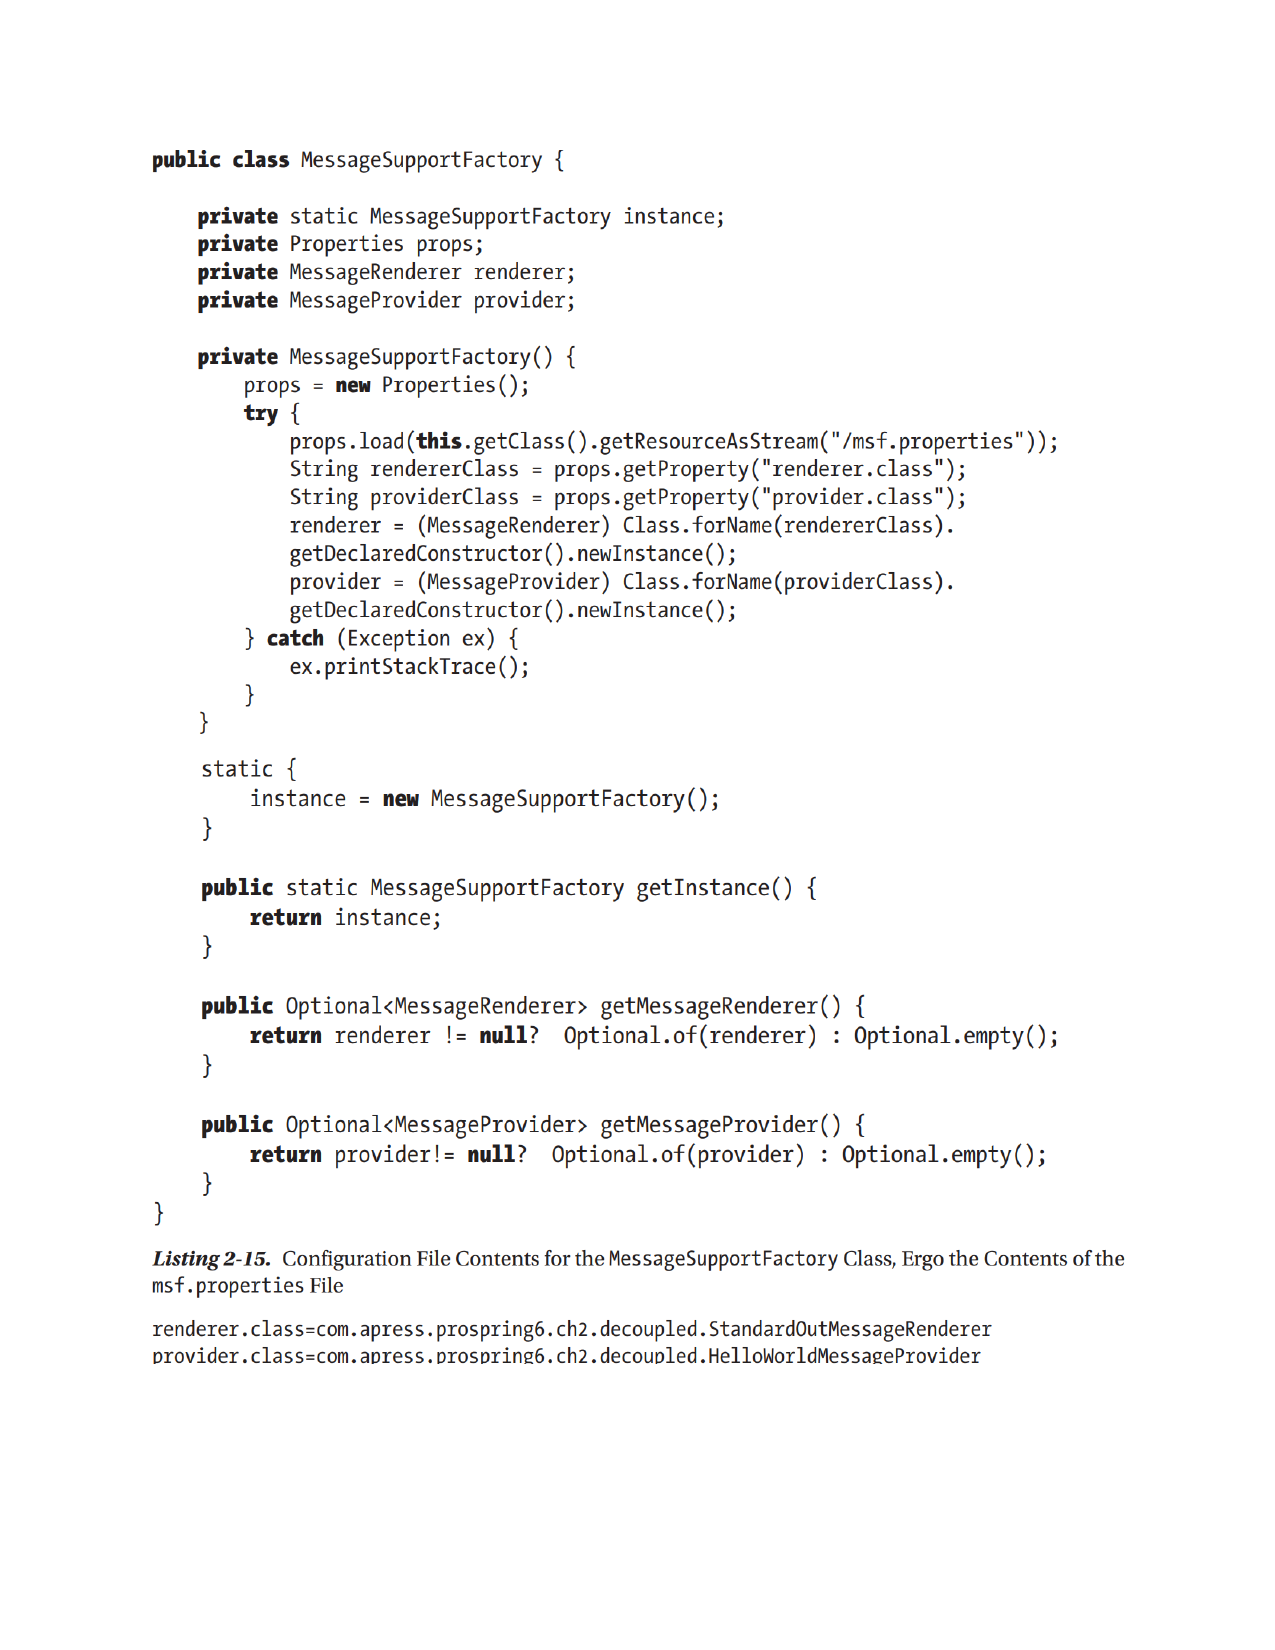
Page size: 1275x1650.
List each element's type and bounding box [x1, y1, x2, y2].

picture [150, 1247, 1125, 1364]
picture [150, 150, 1057, 736]
picture [150, 757, 1057, 1226]
